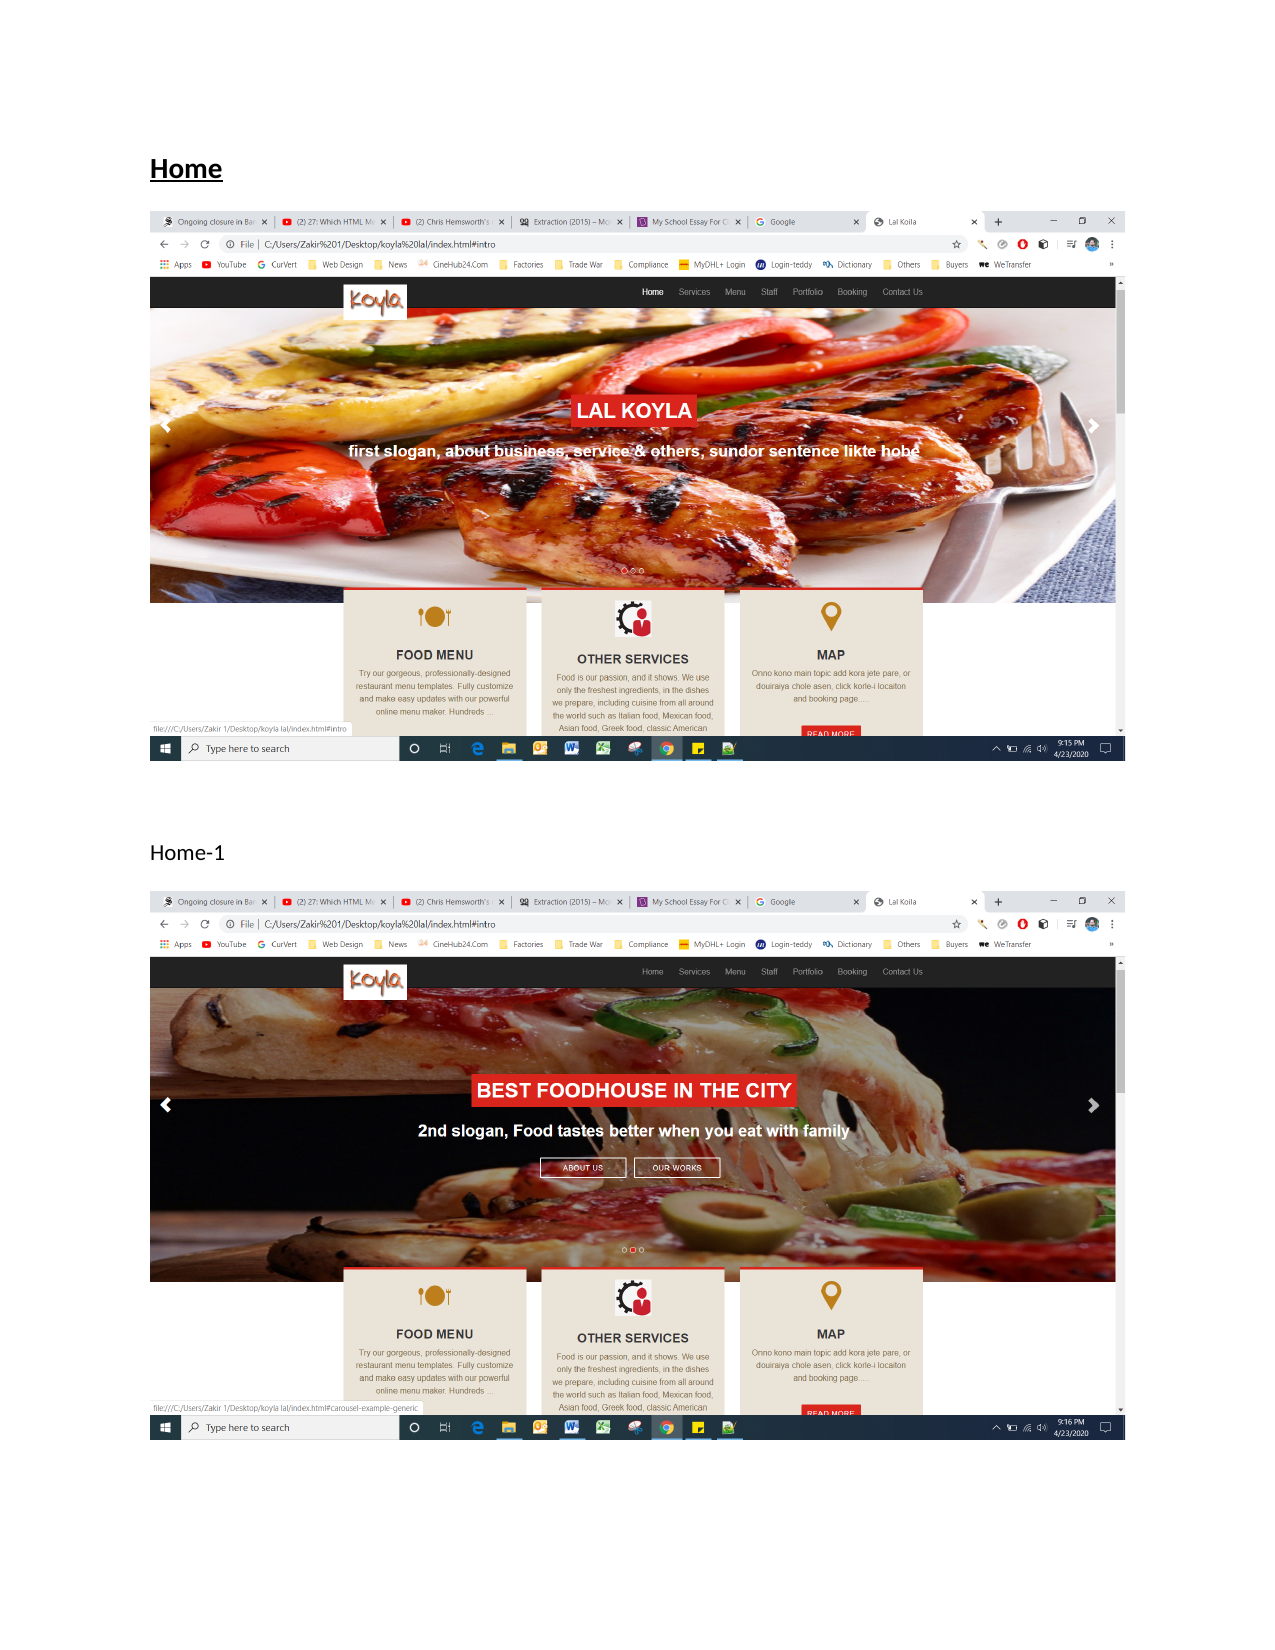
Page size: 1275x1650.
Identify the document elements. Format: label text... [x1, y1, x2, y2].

picture [150, 211, 1125, 761]
text Home [150, 150, 1125, 186]
text Home-1 [150, 838, 1125, 866]
picture [150, 891, 1125, 1440]
